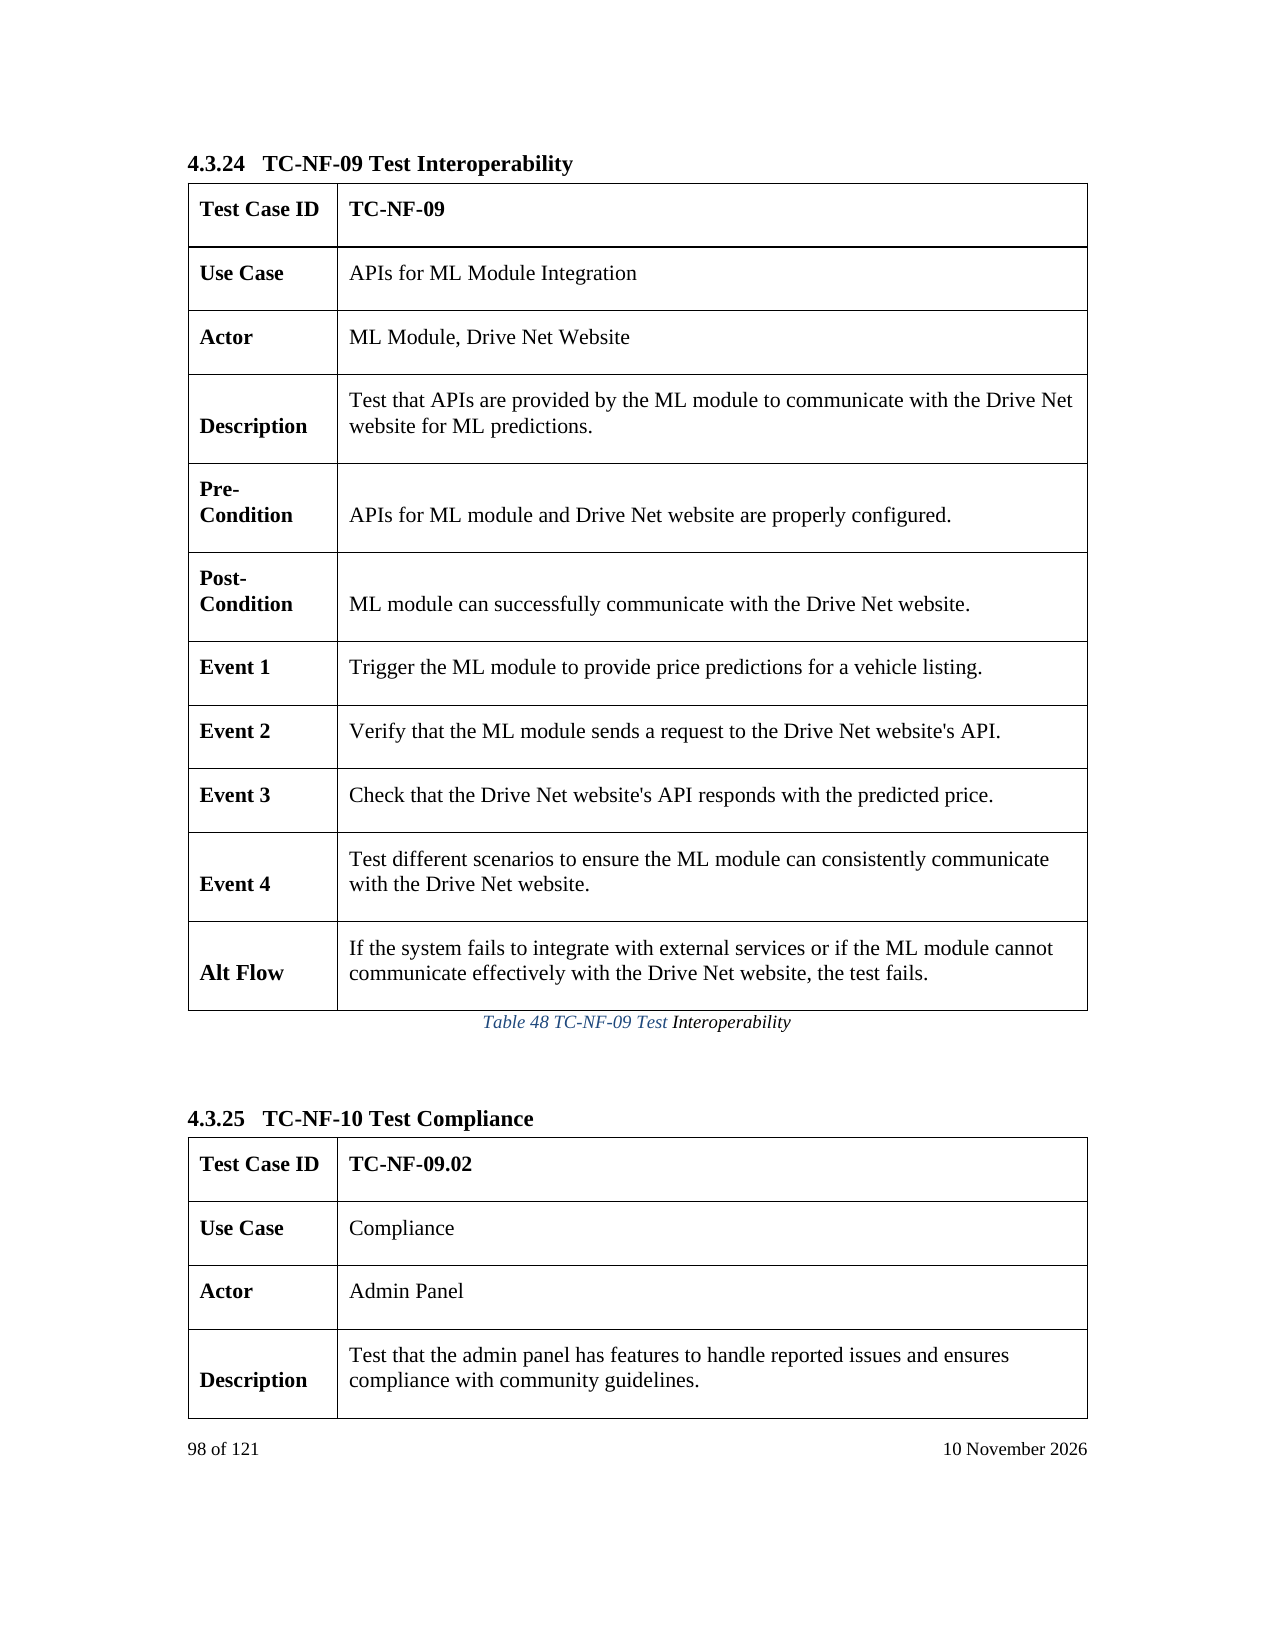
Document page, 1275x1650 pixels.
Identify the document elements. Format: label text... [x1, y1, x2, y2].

table_header Test Case ID [189, 1138, 337, 1201]
subtitle TC-NF-10 Test Compliance [187, 1105, 1087, 1131]
table_cell Actor [189, 1266, 337, 1328]
table_cell Event 2 [189, 706, 337, 768]
table_cell Alt Flow [189, 922, 337, 1010]
table_cell If the system fails to integrate with external services or if the ML module cannot communicate effectively with the Drive Net website, the test fails. [338, 922, 1087, 1010]
table_cell Test that the admin panel has features to handle reported issues and ensures compliance with community guidelines. [338, 1330, 1087, 1417]
table_cell Event 1 [189, 642, 337, 704]
text Table 48 TC-NF-09 Test Interoperability [187, 1011, 1087, 1032]
table_cell Use Case [189, 1202, 337, 1265]
table_cell APIs for ML Module Integration [338, 248, 1087, 310]
table_cell Event 4 [189, 833, 337, 921]
table_cell Description [189, 375, 337, 463]
table_cell Test different scenarios to ensure the ML module can consistently communicate with the Drive Net website. [338, 833, 1087, 921]
table_cell Event 3 [189, 769, 337, 832]
table_cell Post-Condition [189, 553, 337, 641]
table_cell Pre-Condition [189, 464, 337, 552]
table_cell ML module can successfully communicate with the Drive Net website. [338, 553, 1087, 641]
table_cell Use Case [189, 248, 337, 310]
table_cell Verify that the ML module sends a request to the Drive Net website's API. [338, 706, 1087, 768]
table_cell Actor [189, 311, 337, 374]
table_cell Check that the Drive Net website's API responds with the predicted price. [338, 769, 1087, 832]
table_cell Compliance [338, 1202, 1087, 1265]
table_header Test Case ID [189, 184, 337, 246]
table_cell Description [189, 1330, 337, 1417]
table_cell APIs for ML module and Drive Net website are properly configured. [338, 464, 1087, 552]
table_cell Admin Panel [338, 1266, 1087, 1328]
table_header TC-NF-09.02 [338, 1138, 1087, 1201]
table_cell Trigger the ML module to provide price predictions for a vehicle listing. [338, 642, 1087, 704]
table_cell Test that APIs are provided by the ML module to communicate with the Drive Net website for ML predictions. [338, 375, 1087, 463]
subtitle TC-NF-09 Test Interoperability [187, 150, 1087, 176]
table_header TC-NF-09 [338, 184, 1087, 246]
table_cell ML Module, Drive Net Website [338, 311, 1087, 374]
